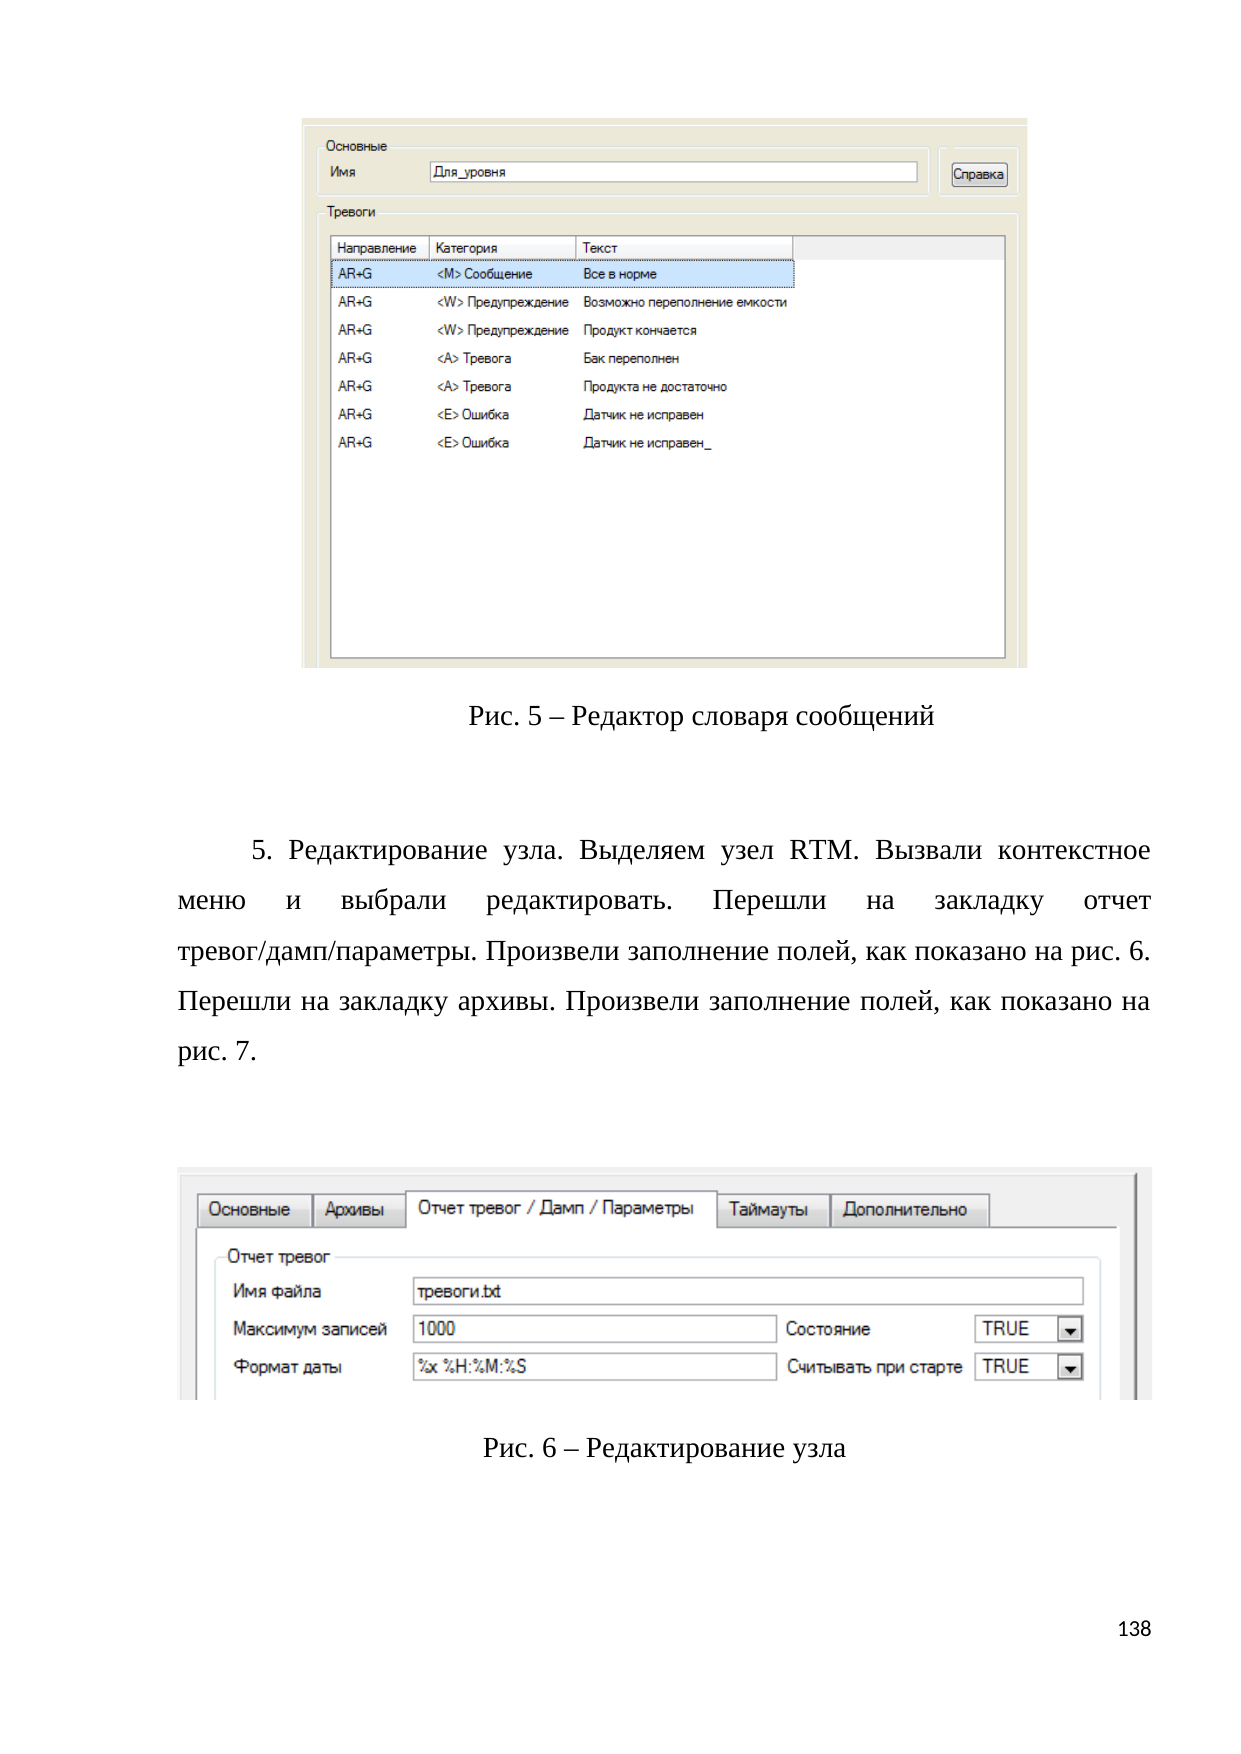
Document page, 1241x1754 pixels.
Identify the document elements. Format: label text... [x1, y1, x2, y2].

picture [177, 1167, 1153, 1400]
picture [301, 118, 1028, 668]
text Рис. 6 – Редактирование узла [177, 1430, 1152, 1463]
text 5. Редактирование узла. Выделяем узел RTM. Вызвали контекстное меню и выбрали редактировать. Перешли на закладку отчет тревог/дамп/параметры. Произвели заполнение полей, как показано на рис. 6. Перешли на закладку архивы. Произвели заполнение полей, как показано на рис. 7. [177, 832, 1152, 1067]
text Рис. 5 – Редактор словаря сообщений [177, 698, 1152, 732]
